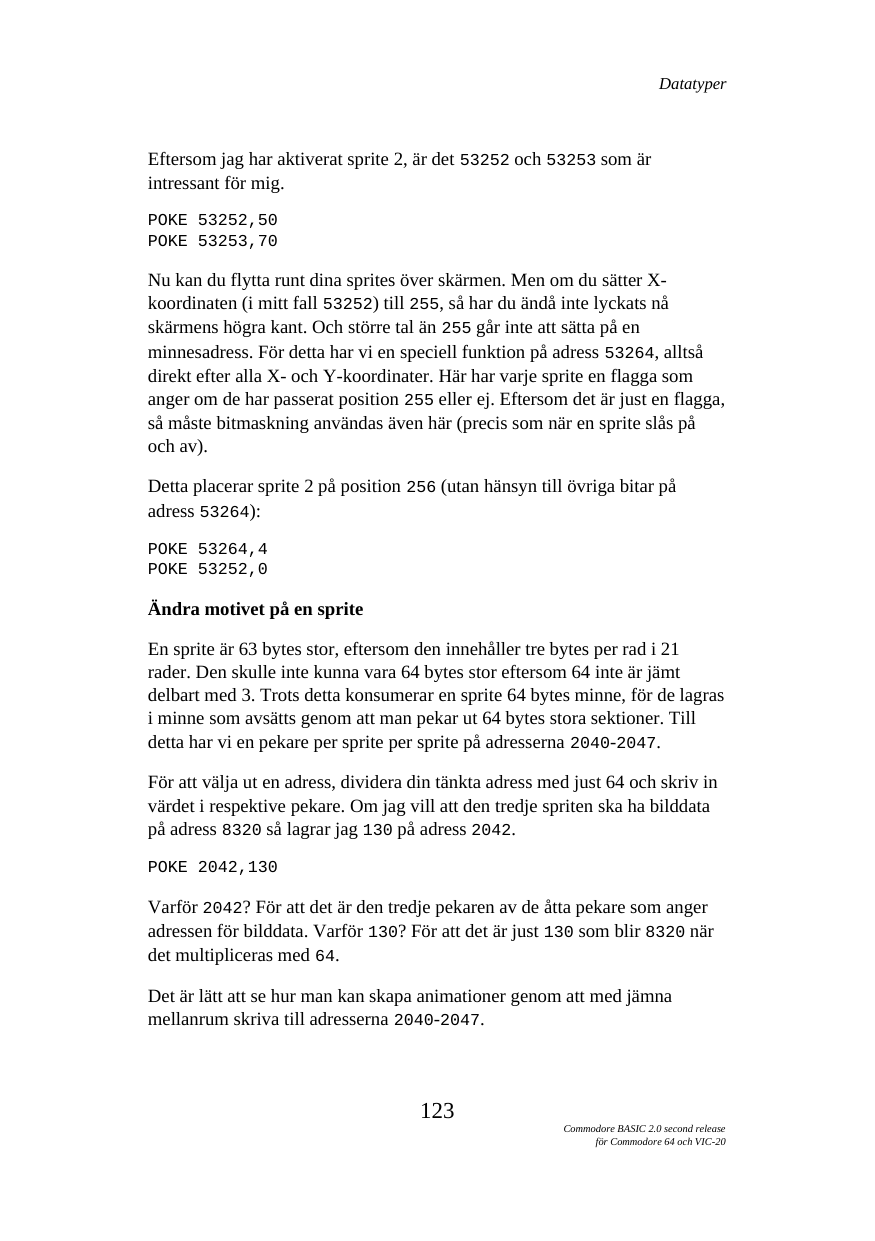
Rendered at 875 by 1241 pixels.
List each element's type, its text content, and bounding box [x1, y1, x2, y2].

text För att välja ut en adress, dividera din tänkta adress med just 64 och skriv in värdet i respektive pekare. Om jag vill att den tredje spriten ska ha bilddata på adress 8320 så lagrar jag 130 på adress 2042. [148, 771, 726, 840]
text En sprite är 63 bytes stor, eftersom den innehåller tre bytes per rad i 21 rader. Den skulle inte kunna vara 64 bytes stor eftersom 64 inte är jämt delbart med 3. Trots detta konsumerar en sprite 64 bytes minne, för de lagras i minne som avsätts genom att man pekar ut 64 bytes stora sektioner. Till detta har vi en pekare per sprite per sprite på adresserna 2040-2047. [148, 638, 726, 753]
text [148, 148, 726, 193]
text Nu kan du flytta runt dina sprites över skärmen. Men om du sätter X-koordinaten (i mitt fall 53252) till 255, så har du ändå inte lyckats nå skärmens högra kant. Och större tal än 255 går inte att sätta på en minnesadress. För detta har vi en speciell funktion på adress 53264, alltså direkt efter alla X- och Y-koordinater. Här har varje sprite en flagga som anger om de har passerat position 255 eller ej. Eftersom det är just en flagga, så måste bitmaskning användas även här (precis som när en sprite slås på och av). [148, 269, 726, 457]
text POKE 53252,50 POKE 53253,70 [148, 212, 726, 251]
text Varför 2042? För att det är den tredje pekaren av de åtta pekare som anger adressen för bilddata. Varför 130? För att det är just 130 som blir 8320 när det multipliceras med 64. [148, 896, 726, 967]
text Detta placerar sprite 2 på position 256 (utan hänsyn till övriga bitar på adress 53264): [148, 475, 726, 522]
text POKE 53264,4 POKE 53252,0 [148, 540, 726, 579]
text Ändra motivet på en sprite [148, 598, 726, 619]
text POKE 2042,130 [148, 859, 726, 878]
text Det är lätt att se hur man kan skapa animationer genom att med jämna mellanrum skriva till adresserna 2040-2047. [148, 985, 726, 1031]
